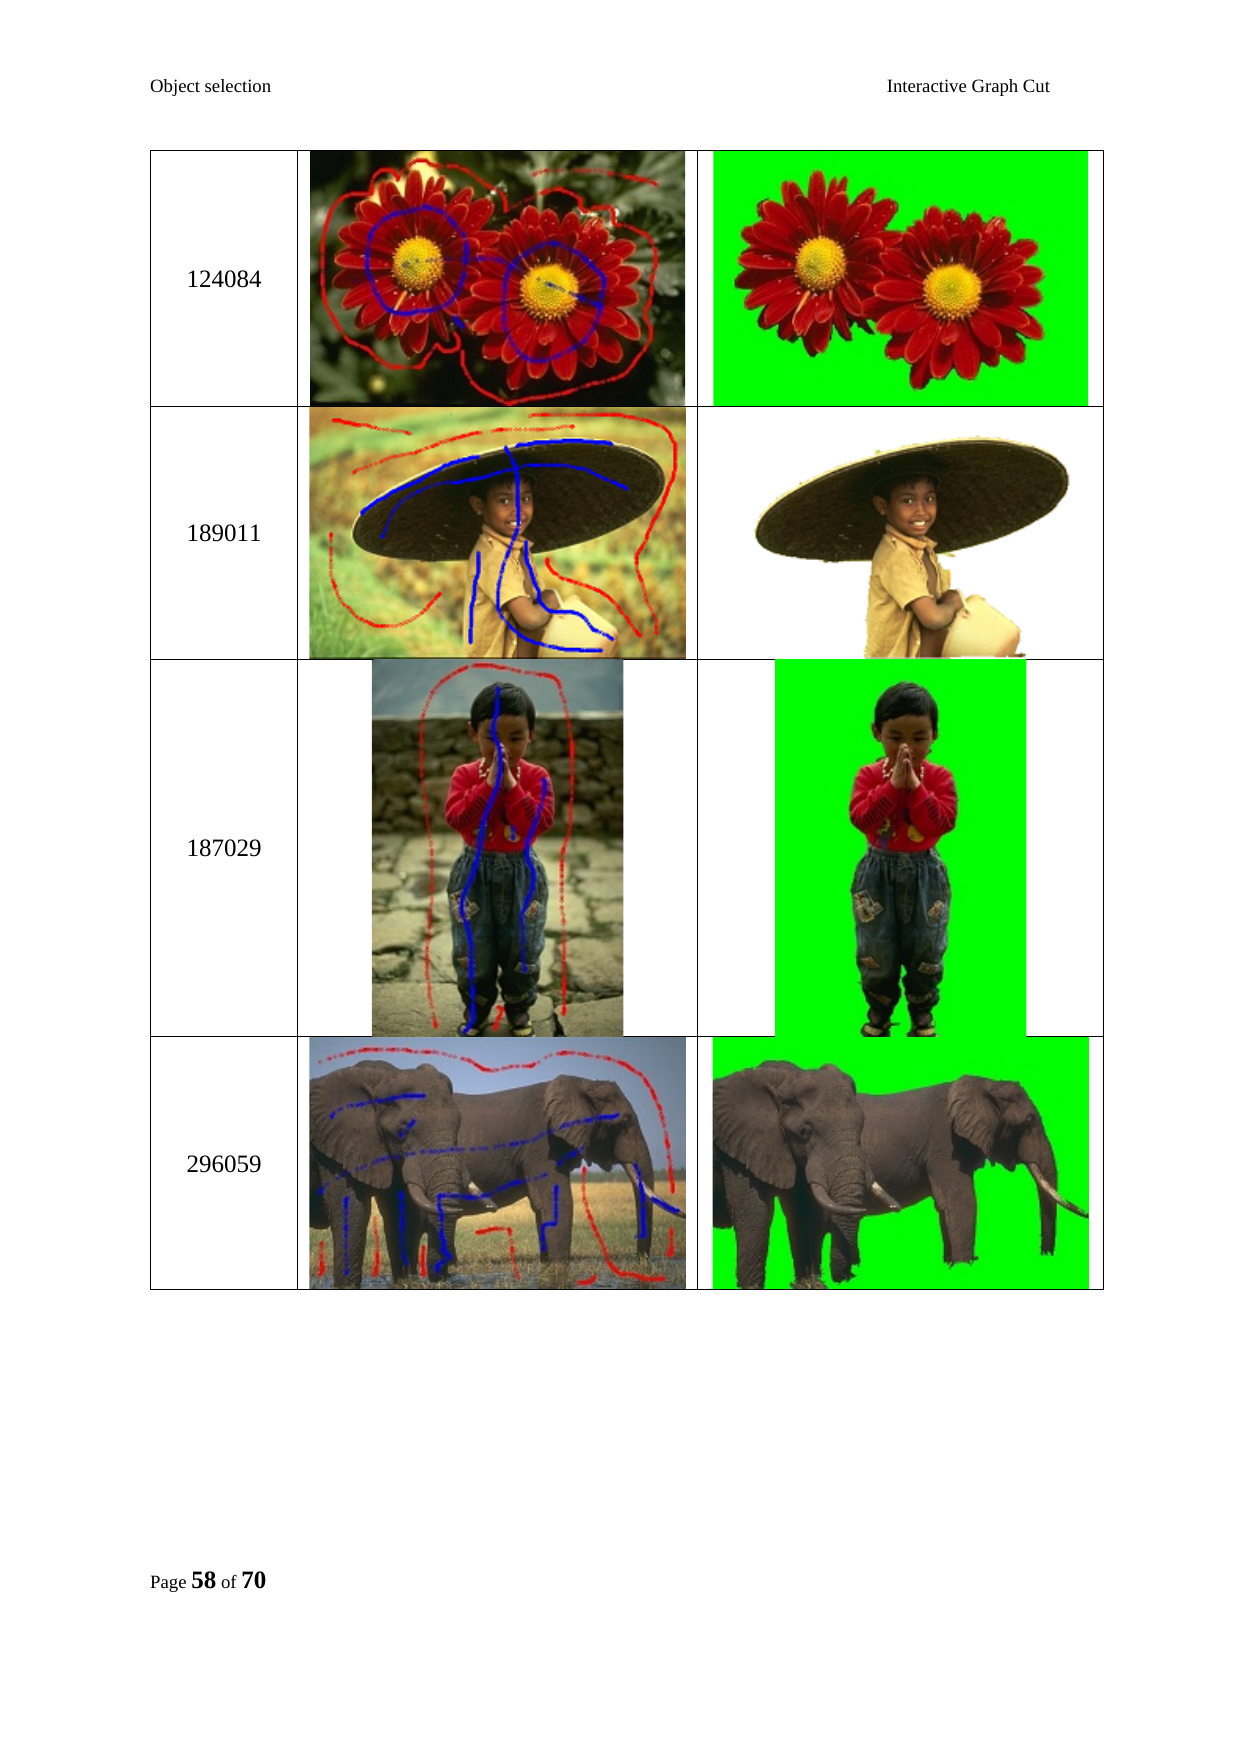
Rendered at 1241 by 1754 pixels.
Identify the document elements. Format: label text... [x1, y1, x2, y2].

table_cell [686, 1037, 697, 1289]
table_cell [298, 407, 309, 659]
table_cell [1027, 660, 1103, 1036]
picture [712, 407, 1089, 1289]
table_cell 187029 [151, 660, 297, 1036]
table_cell [624, 660, 697, 1036]
table_cell [1089, 407, 1103, 659]
table_cell [698, 151, 713, 406]
picture [713, 151, 1089, 406]
table_cell [298, 151, 310, 406]
table_cell 189011 [151, 407, 297, 659]
table_cell 296059 [151, 1037, 297, 1289]
table_cell [686, 151, 697, 406]
table_cell [1089, 1037, 1103, 1289]
table_cell [698, 407, 712, 659]
table_cell [698, 660, 775, 1036]
table_cell [698, 1037, 712, 1289]
table_cell [1089, 151, 1103, 406]
table_cell 124084 [151, 151, 297, 406]
table_cell [298, 660, 371, 1036]
table_cell [298, 1037, 309, 1289]
table_cell [686, 407, 697, 659]
picture [309, 407, 686, 1289]
picture [310, 151, 686, 406]
